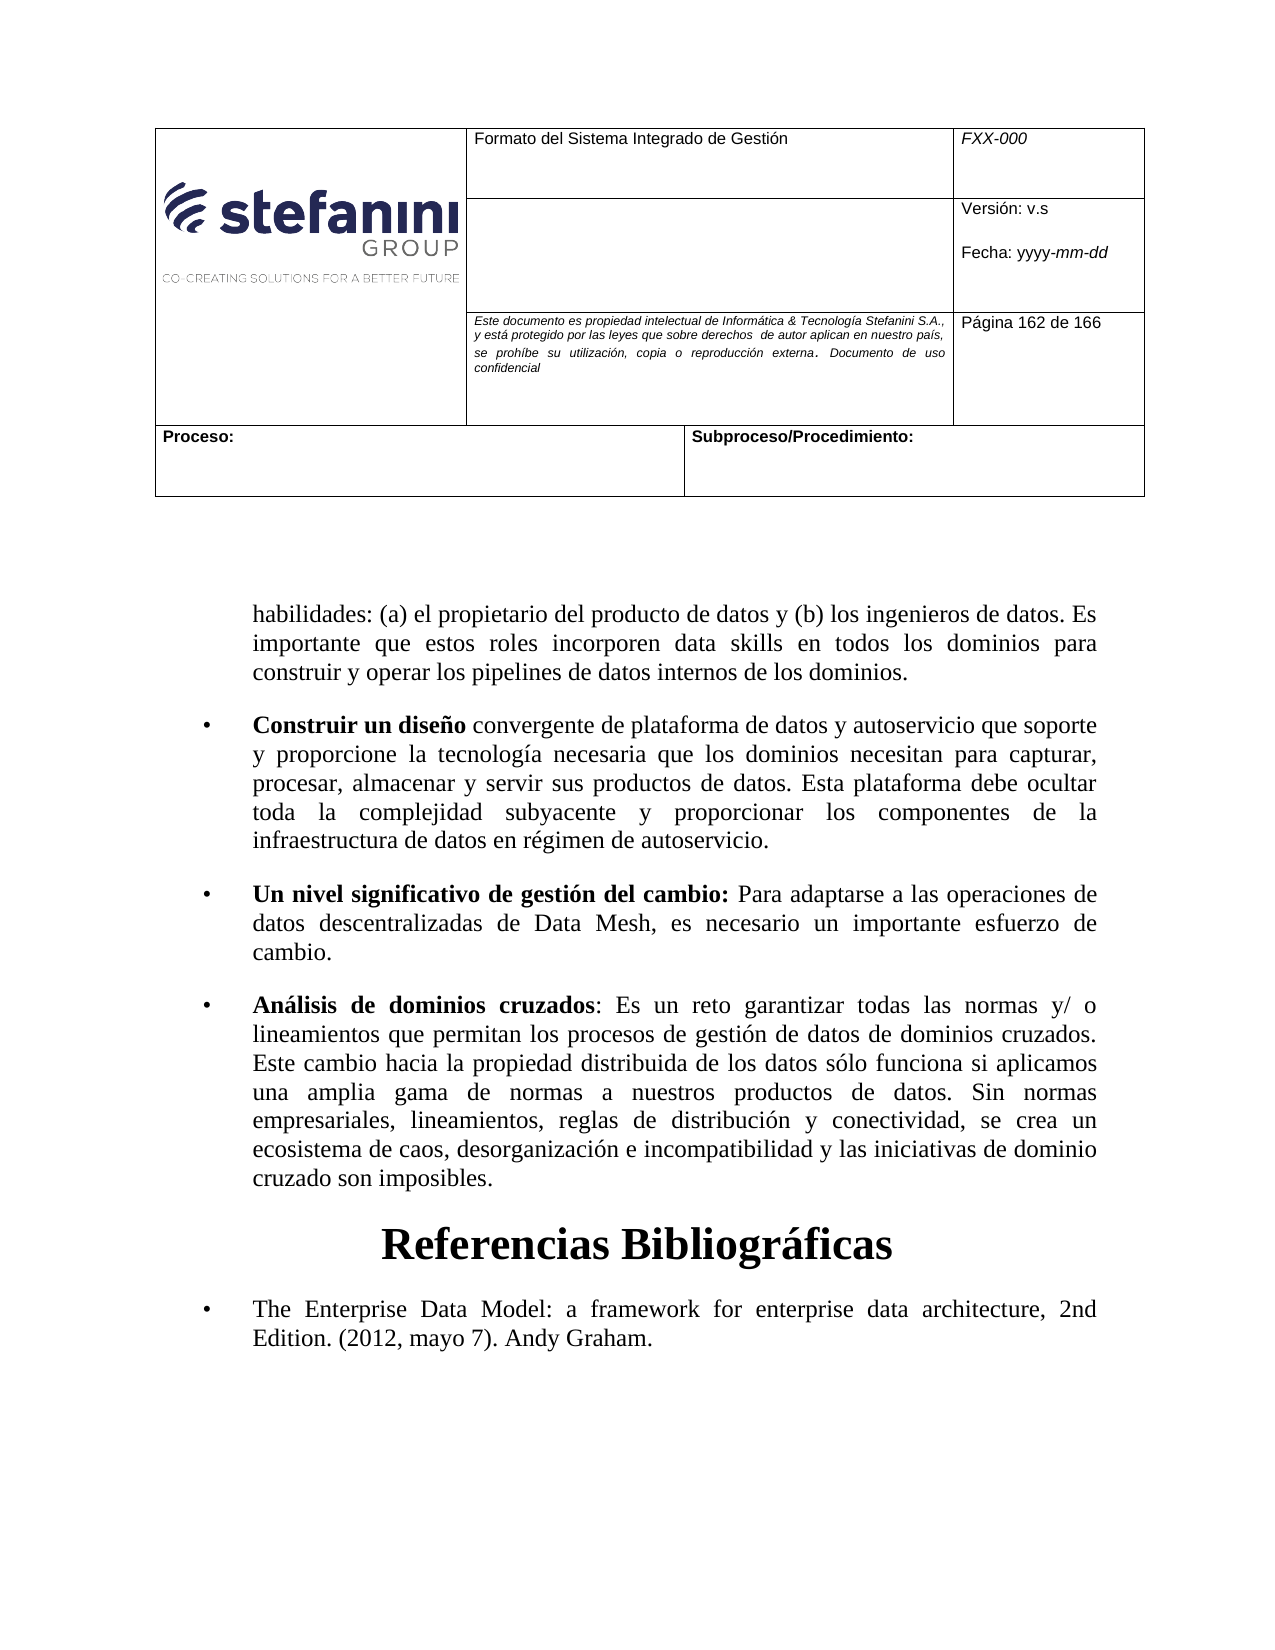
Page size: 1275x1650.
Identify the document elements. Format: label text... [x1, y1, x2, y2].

list Análisis de dominios cruzados: Es un reto garantizar todas las normas y/ o lineamientos que permitan los procesos de gestión de datos de dominios cruzados. Este cambio hacia la propiedad distribuida de los datos sólo funciona si aplicamos una amplia gama de normas a nuestros productos de datos. Sin normas empresariales, lineamientos, reglas de distribución y conectividad, se crea un ecosistema de caos, desorganización e incompatibilidad y las iniciativas de dominio cruzado son imposibles. [202, 991, 1098, 1192]
list Un nivel significativo de gestión del cambio: Para adaptarse a las operaciones de datos descentralizadas de Data Mesh, es necesario un importante esfuerzo de cambio. [202, 879, 1098, 966]
picture [162, 182, 460, 286]
list Construir un diseño convergente de plataforma de datos y autoservicio que soporte y proporcione la tecnología necesaria que los dominios necesitan para capturar, procesar, almacenar y servir sus productos de datos. Esta plataforma debe ocultar toda la complejidad subyacente y proporcionar los componentes de la infraestructura de datos en régimen de autoservicio. [202, 711, 1098, 854]
list Equipos interfuncionales de datos de dominio: Los dominios que proporcionan datos como productos necesitan ser aumentados con nuevos conjuntos de habilidades: (a) el propietario del producto de datos y (b) los ingenieros de datos. Es importante que estos roles incorporen data skills en todos los dominios para construir y operar los pipelines de datos internos de los dominios. [202, 599, 1098, 686]
list The Enterprise Data Model: a framework for enterprise data architecture, 2nd Edition. (2012, mayo 7). Andy Graham. [202, 1294, 1098, 1352]
subtitle Referencias Bibliográficas [177, 1217, 1098, 1269]
